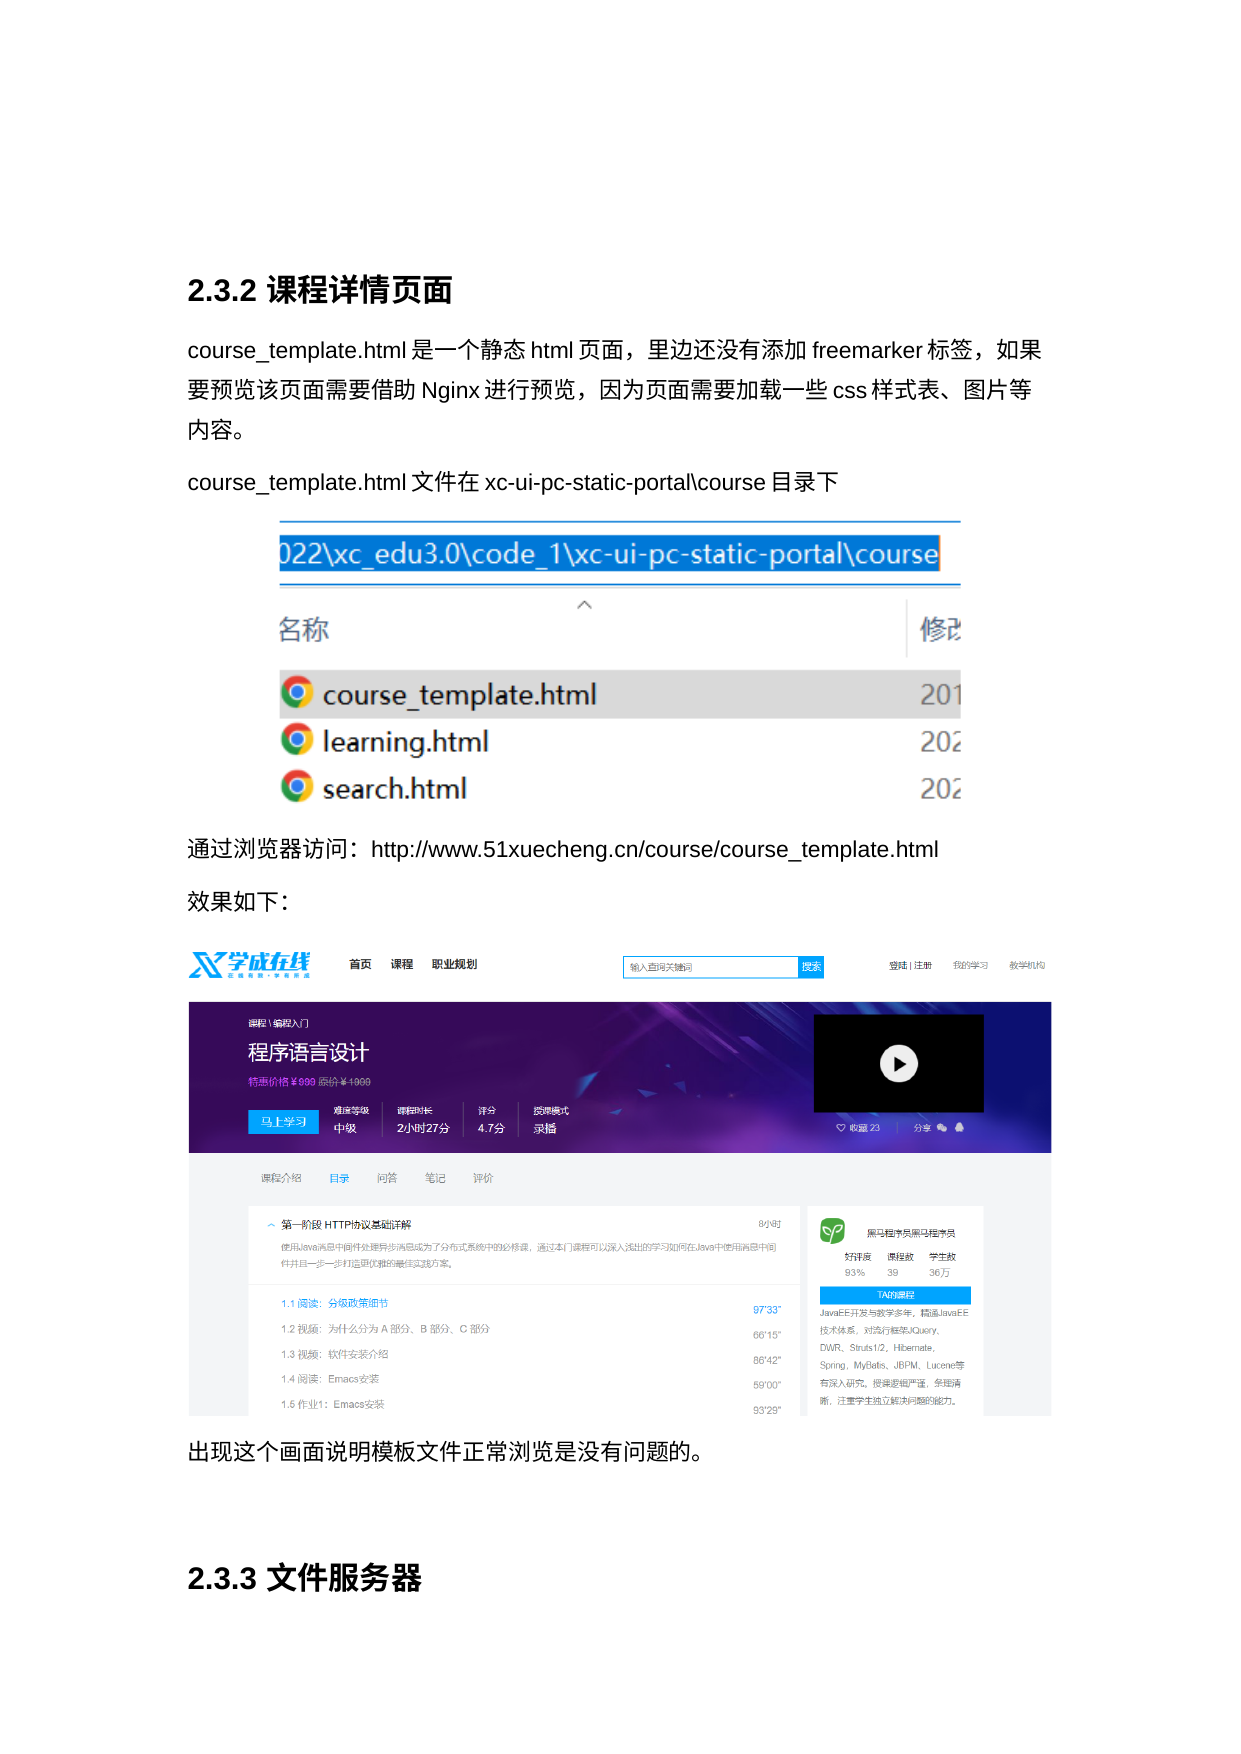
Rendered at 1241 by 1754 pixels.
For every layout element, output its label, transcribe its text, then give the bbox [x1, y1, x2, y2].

text 2.3.3 文件服务器 [187, 1553, 1053, 1598]
text 2.3.2 课程详情页面 [187, 265, 1053, 310]
picture [188, 936, 1052, 1416]
picture [279, 516, 961, 813]
text 出现这个画面说明模板文件正常浏览是没有问题的。 [187, 1434, 1053, 1467]
text 效果如下： [187, 884, 1053, 917]
text course_template.html是一个静态html页面，里边还没有添加freemarker标签，如果要预览该页面需要借助Nginx进行预览，因为页面需要加载一些css样式表、图片等内容。 [187, 332, 1053, 445]
text course_template.html文件在xc-ui-pc-static-portal\course目录下 [187, 464, 1053, 497]
text 通过浏览器访问：http://www.51xuecheng.cn/course/course_template.html [187, 831, 1053, 864]
